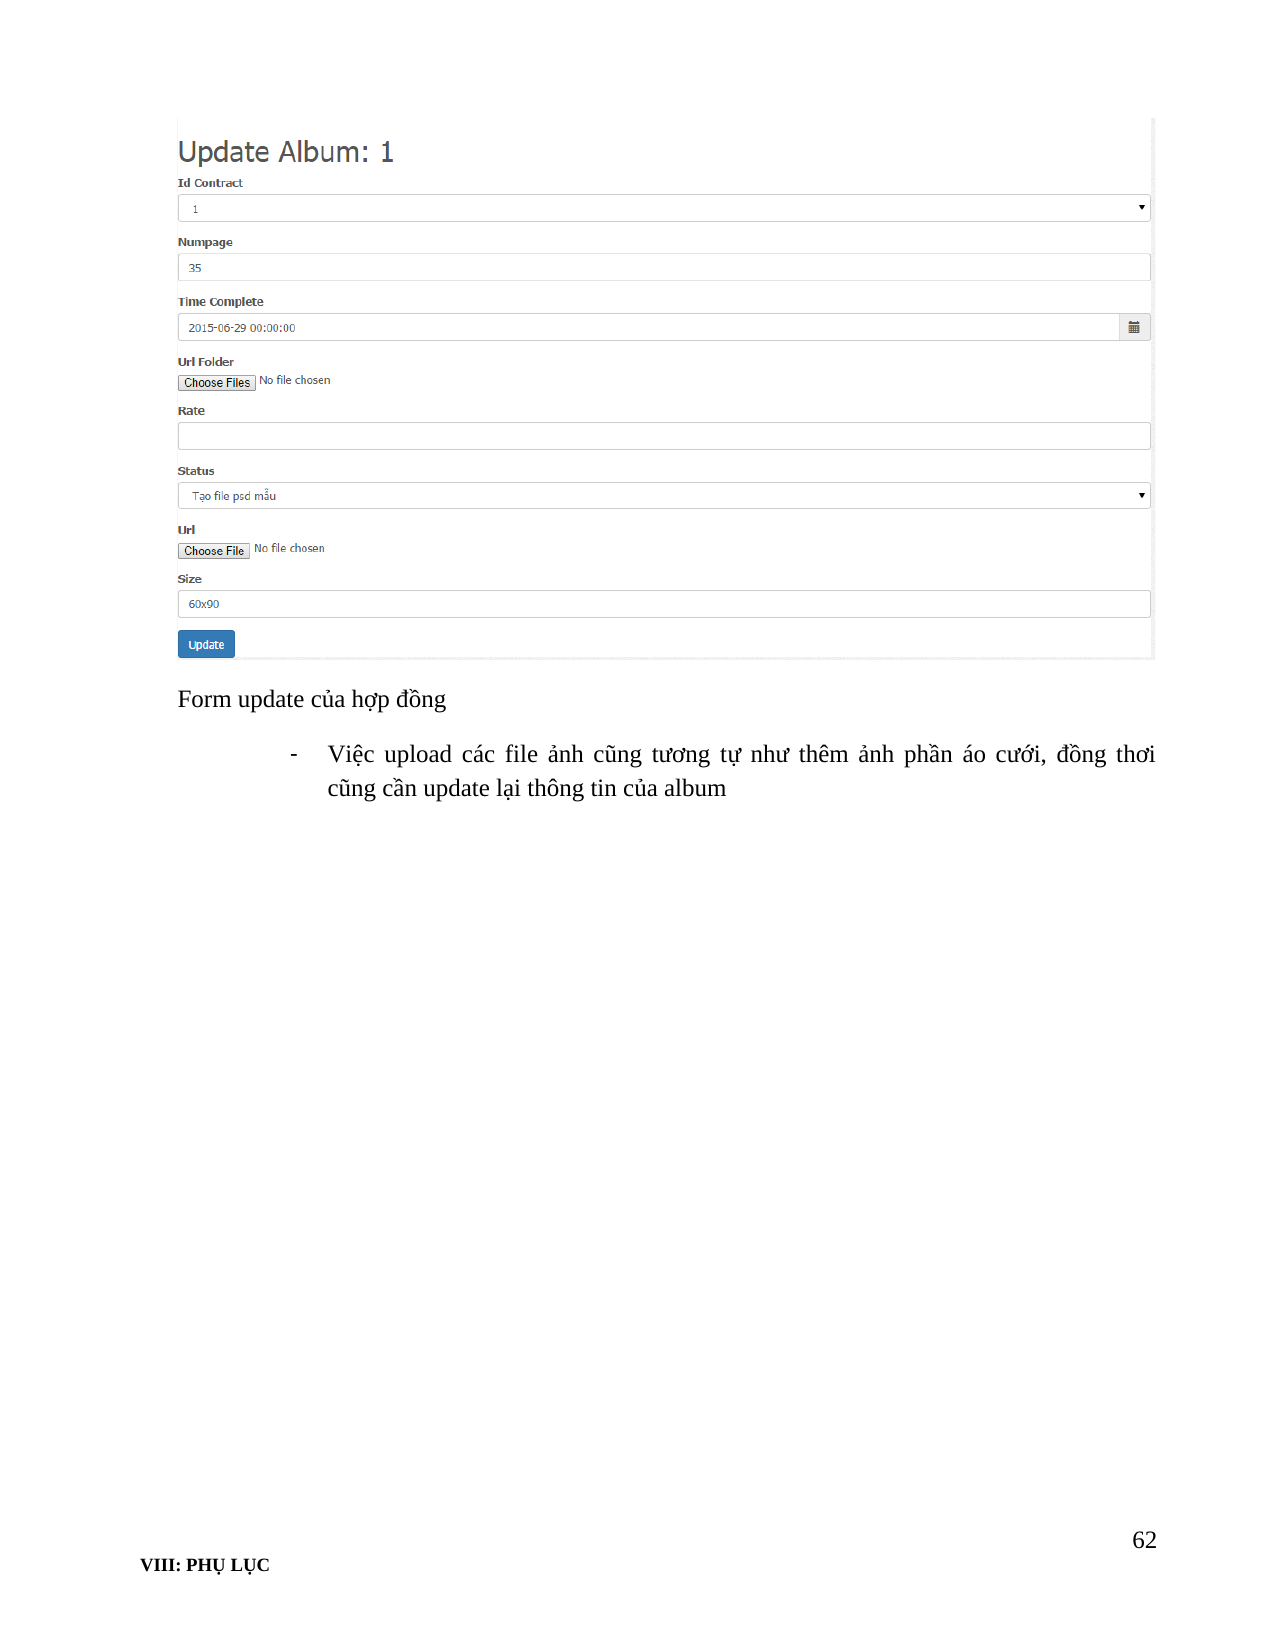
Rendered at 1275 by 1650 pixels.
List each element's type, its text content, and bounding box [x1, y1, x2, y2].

text Form update của hợp đồng [177, 684, 1157, 713]
list Việc upload các file ảnh cũng tương tự như thêm ảnh phần áo cưới, đồng thơi cũng cần update lại thông tin của album [290, 738, 1157, 802]
picture [177, 118, 1156, 660]
